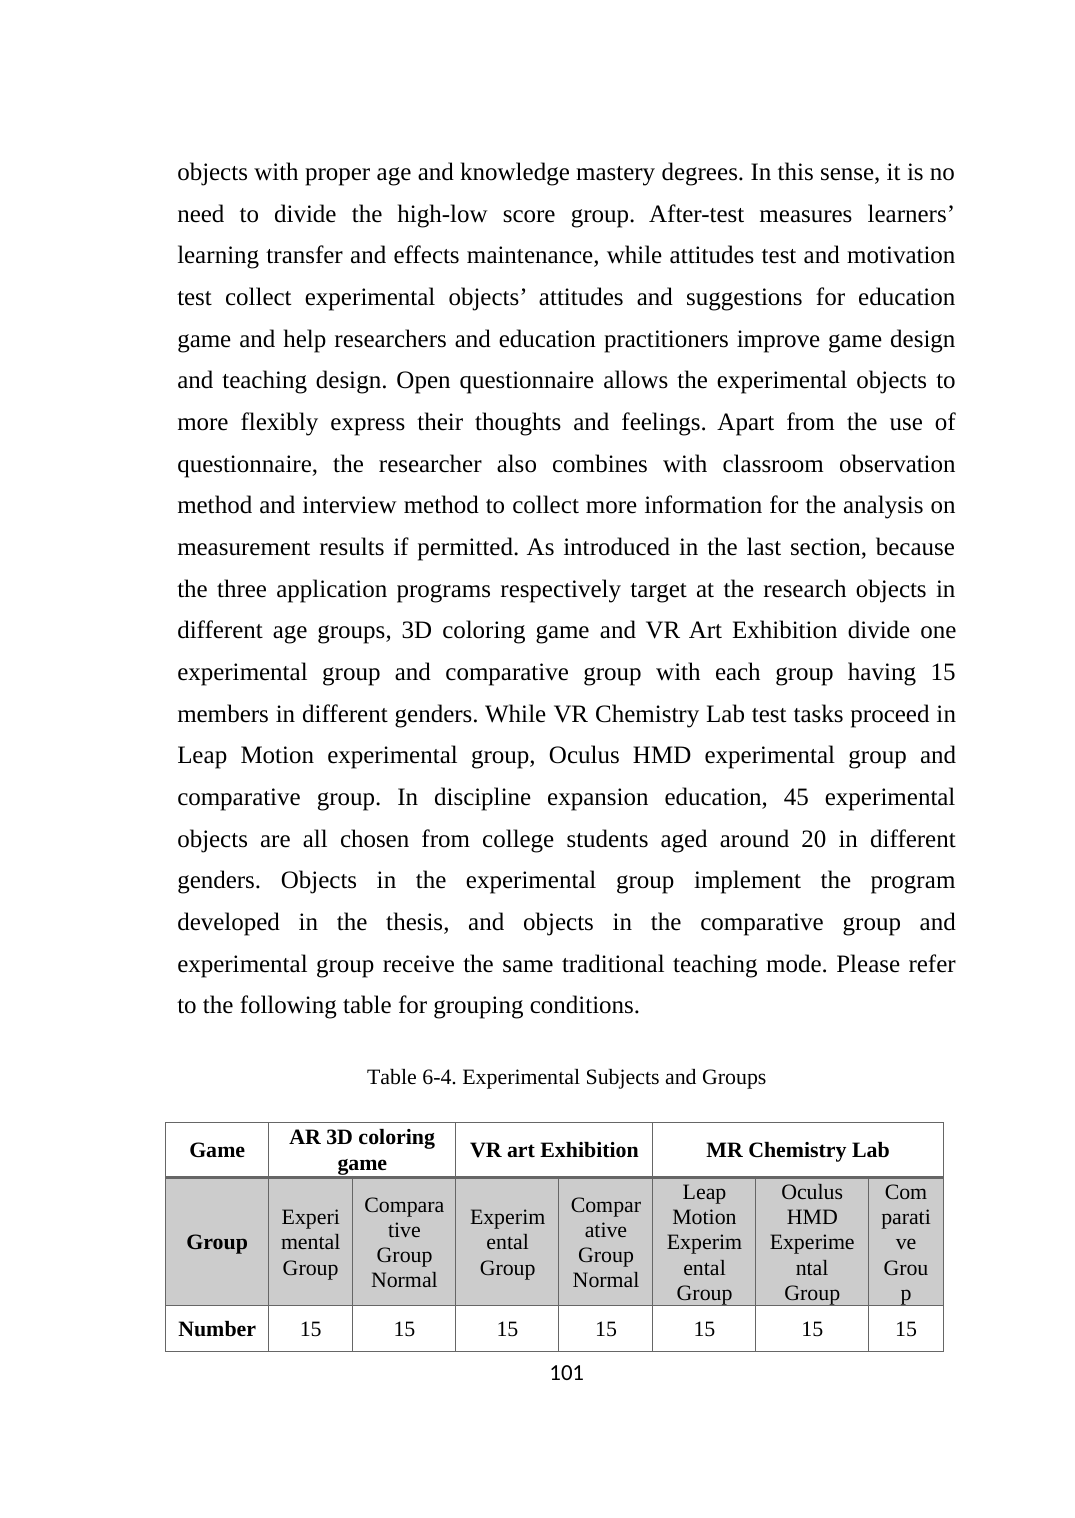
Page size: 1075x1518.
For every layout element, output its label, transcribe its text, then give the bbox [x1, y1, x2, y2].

table_cell 15 [456, 1306, 558, 1351]
table_header Game [166, 1123, 268, 1176]
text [177, 147, 956, 1022]
table_cell Comparative Group Normal [559, 1179, 652, 1305]
table_cell Leap Motion Experimental Group [653, 1179, 755, 1305]
table_cell Experimental Group [269, 1179, 352, 1305]
table_cell Number [166, 1306, 268, 1351]
table_cell 15 [653, 1306, 755, 1351]
text Table 6-4. Experimental Subjects and Groups [177, 1064, 956, 1089]
table_header MR Chemistry Lab [653, 1123, 943, 1176]
table_cell 15 [269, 1306, 352, 1351]
table_cell 15 [756, 1306, 868, 1351]
table_cell 15 [353, 1306, 455, 1351]
table_header VR art Exhibition [456, 1123, 652, 1176]
table_cell 15 [869, 1306, 943, 1351]
table_cell Comparative Group [869, 1179, 943, 1305]
table_header AR 3D coloring game [269, 1123, 455, 1176]
table_cell 15 [559, 1306, 652, 1351]
table_cell Oculus HMD Experimental Group [756, 1179, 868, 1305]
table_cell Comparative Group Normal [353, 1179, 455, 1305]
table_cell Experimental Group [456, 1179, 558, 1305]
table_cell Group [166, 1179, 268, 1305]
